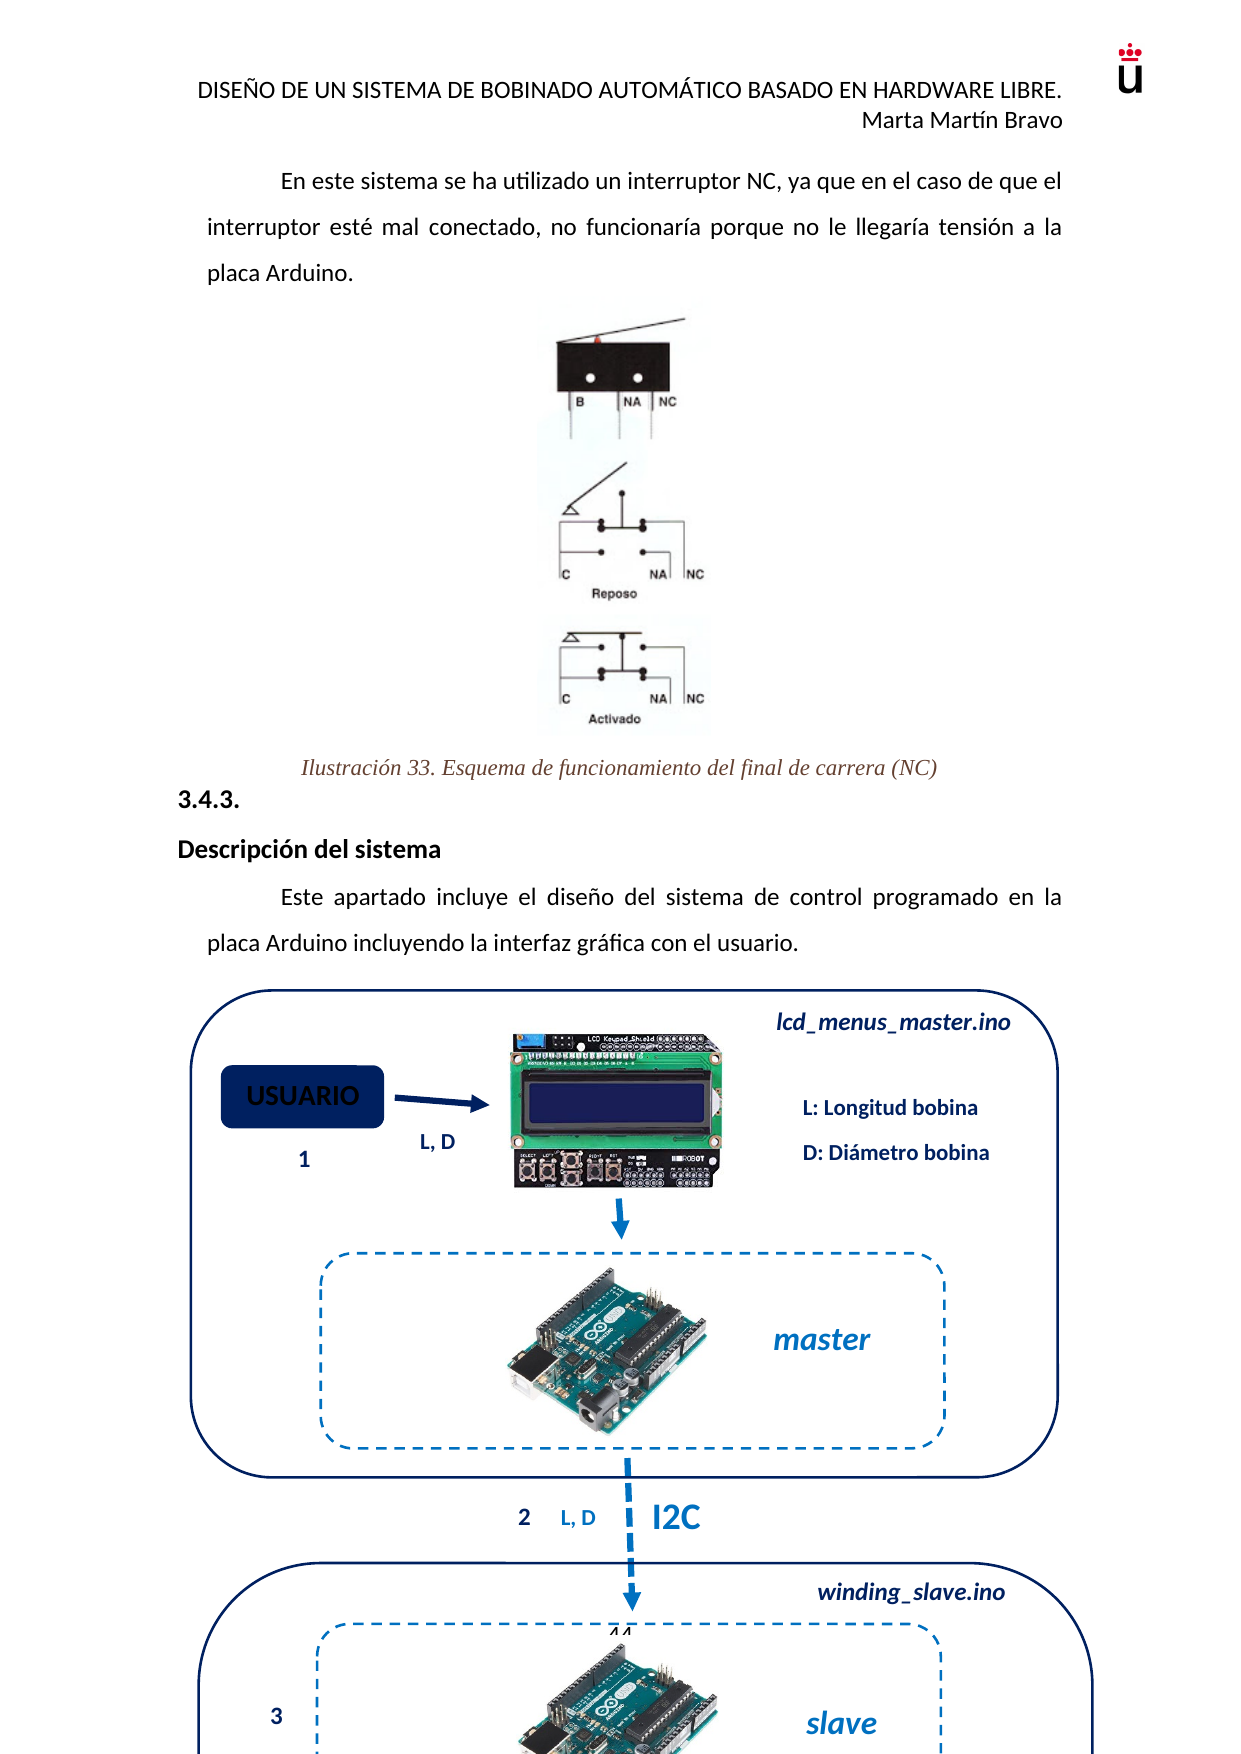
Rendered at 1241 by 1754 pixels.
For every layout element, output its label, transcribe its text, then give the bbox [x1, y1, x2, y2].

picture [505, 1259, 708, 1438]
picture [501, 1023, 730, 1194]
picture [537, 290, 711, 741]
text Este apartado incluye el diseño del sistema de control programado en la placa Arduino incluyendo la interfaz gráfica con el usuario. [207, 881, 1063, 958]
picture [516, 1635, 719, 1754]
picture [1118, 43, 1146, 95]
subtitle Descripción del sistema [177, 782, 1063, 865]
text En este sistema se ha utilizado un interruptor NC, ya que en el caso de que el interruptor esté mal conectado, no funcionaría porque no le llegaría tensión a la placa Arduino. [207, 165, 1063, 287]
